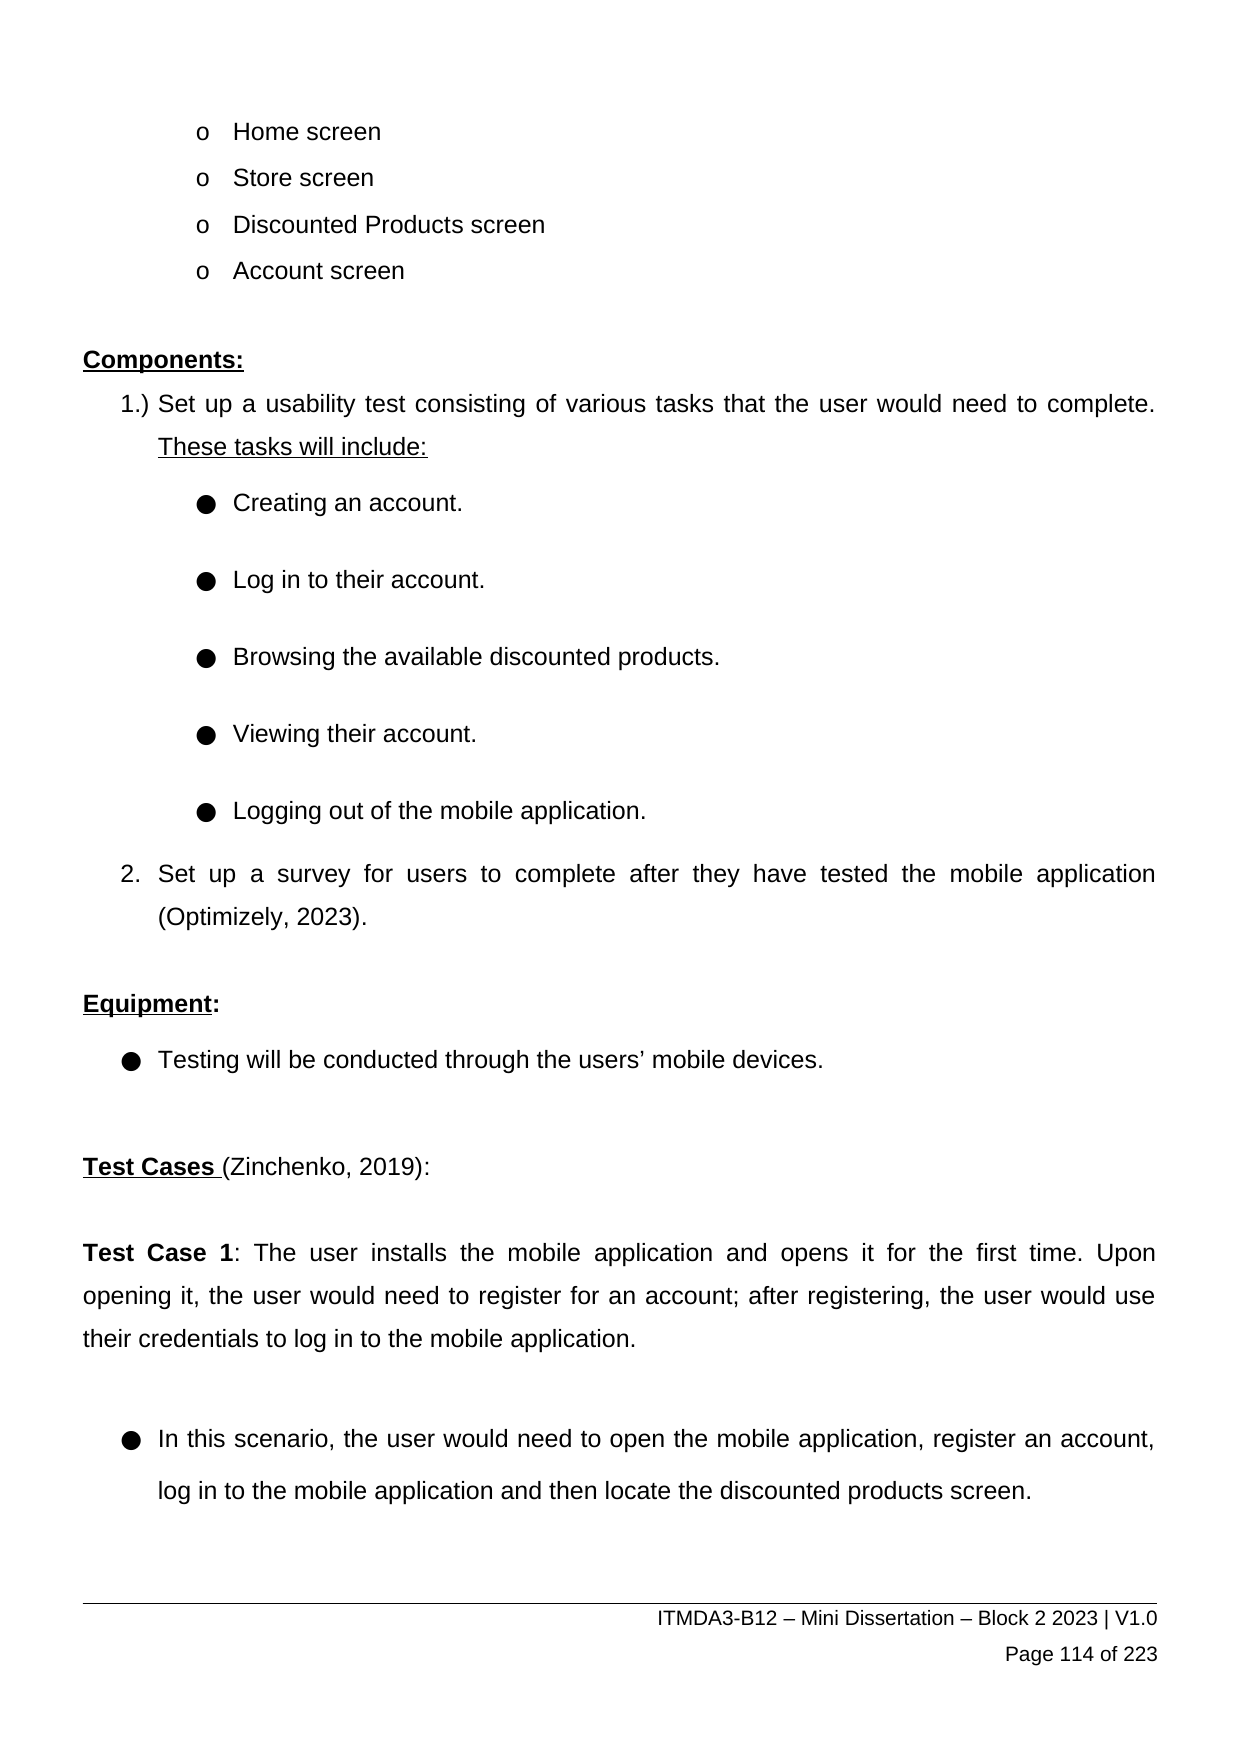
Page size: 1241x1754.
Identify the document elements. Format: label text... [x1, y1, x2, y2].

list Store screen [195, 163, 1157, 194]
list Browsing the available discounted products. [195, 628, 1157, 680]
text Test Case 1: The user installs the mobile application and opens it for the first time. Upon opening it, the user would need to register for an account; after registering, the user would use their credentials to log in to the mobile application. [83, 1238, 1157, 1353]
list Home screen [195, 117, 1157, 148]
list Testing will be conducted through the users’ mobile devices. [120, 1032, 1157, 1083]
list Set up a survey for users to complete after they have tested the mobile application . [120, 859, 1157, 931]
list Discounted Products screen [195, 209, 1157, 241]
list Account screen [195, 256, 1157, 287]
list Creating an account. [195, 475, 1157, 526]
text Components: [83, 345, 1157, 374]
list Log in to their account. [195, 552, 1157, 603]
list In this scenario, the user would need to open the mobile application, register an account, log in to the mobile application and then locate the discounted products screen. [120, 1410, 1157, 1505]
list Viewing their account. [195, 705, 1157, 757]
text Test Cases : [83, 1152, 1157, 1180]
text Equipment: [83, 988, 1157, 1017]
list Set up a usability test consisting of various tasks that the user would need to complete. These tasks will include: [120, 388, 1157, 460]
list Logging out of the mobile application. [195, 782, 1157, 833]
